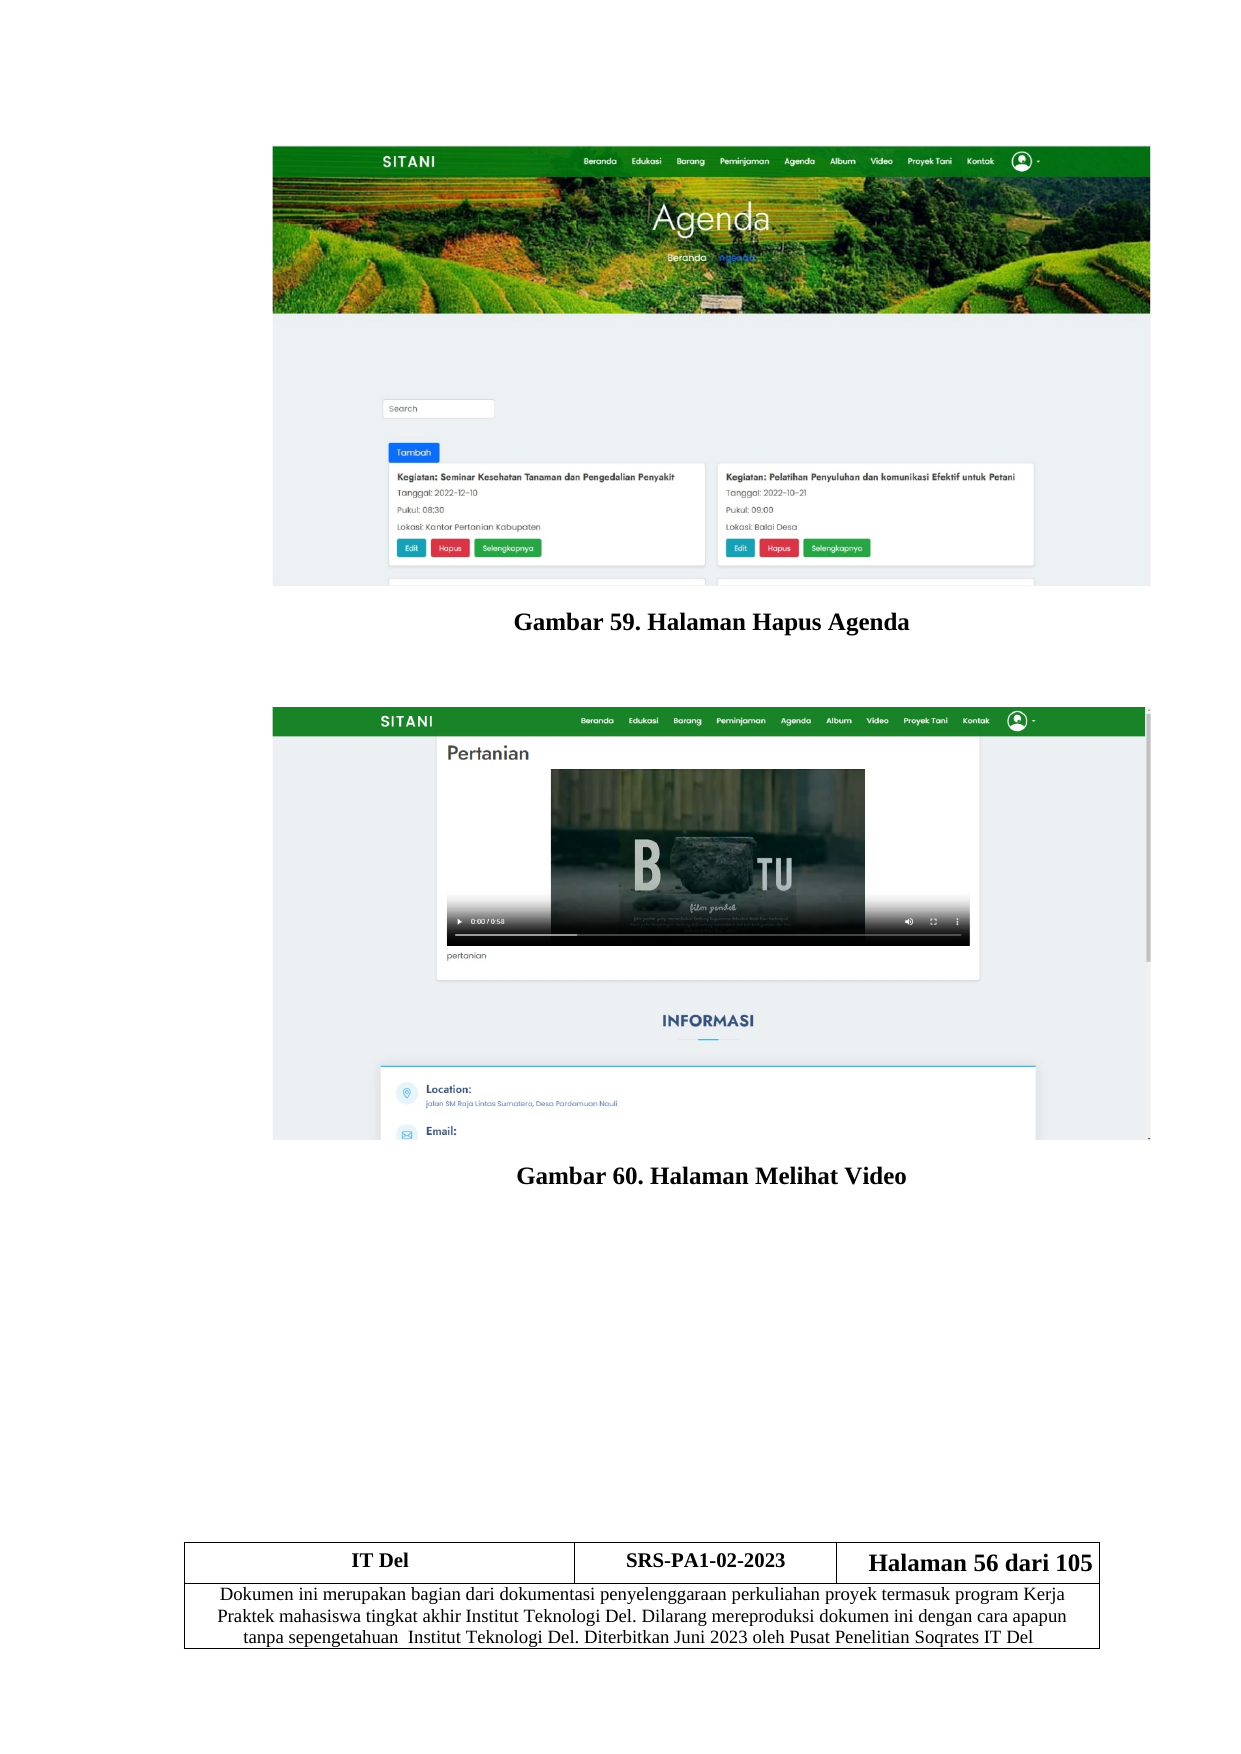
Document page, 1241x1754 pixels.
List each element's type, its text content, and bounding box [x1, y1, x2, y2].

picture [272, 707, 1151, 1140]
picture [272, 145, 1151, 586]
subtitle Gambar 59. Halaman Hapus Agenda [262, 607, 1161, 636]
subtitle Gambar 60. Halaman Melihat Video [262, 1161, 1161, 1190]
